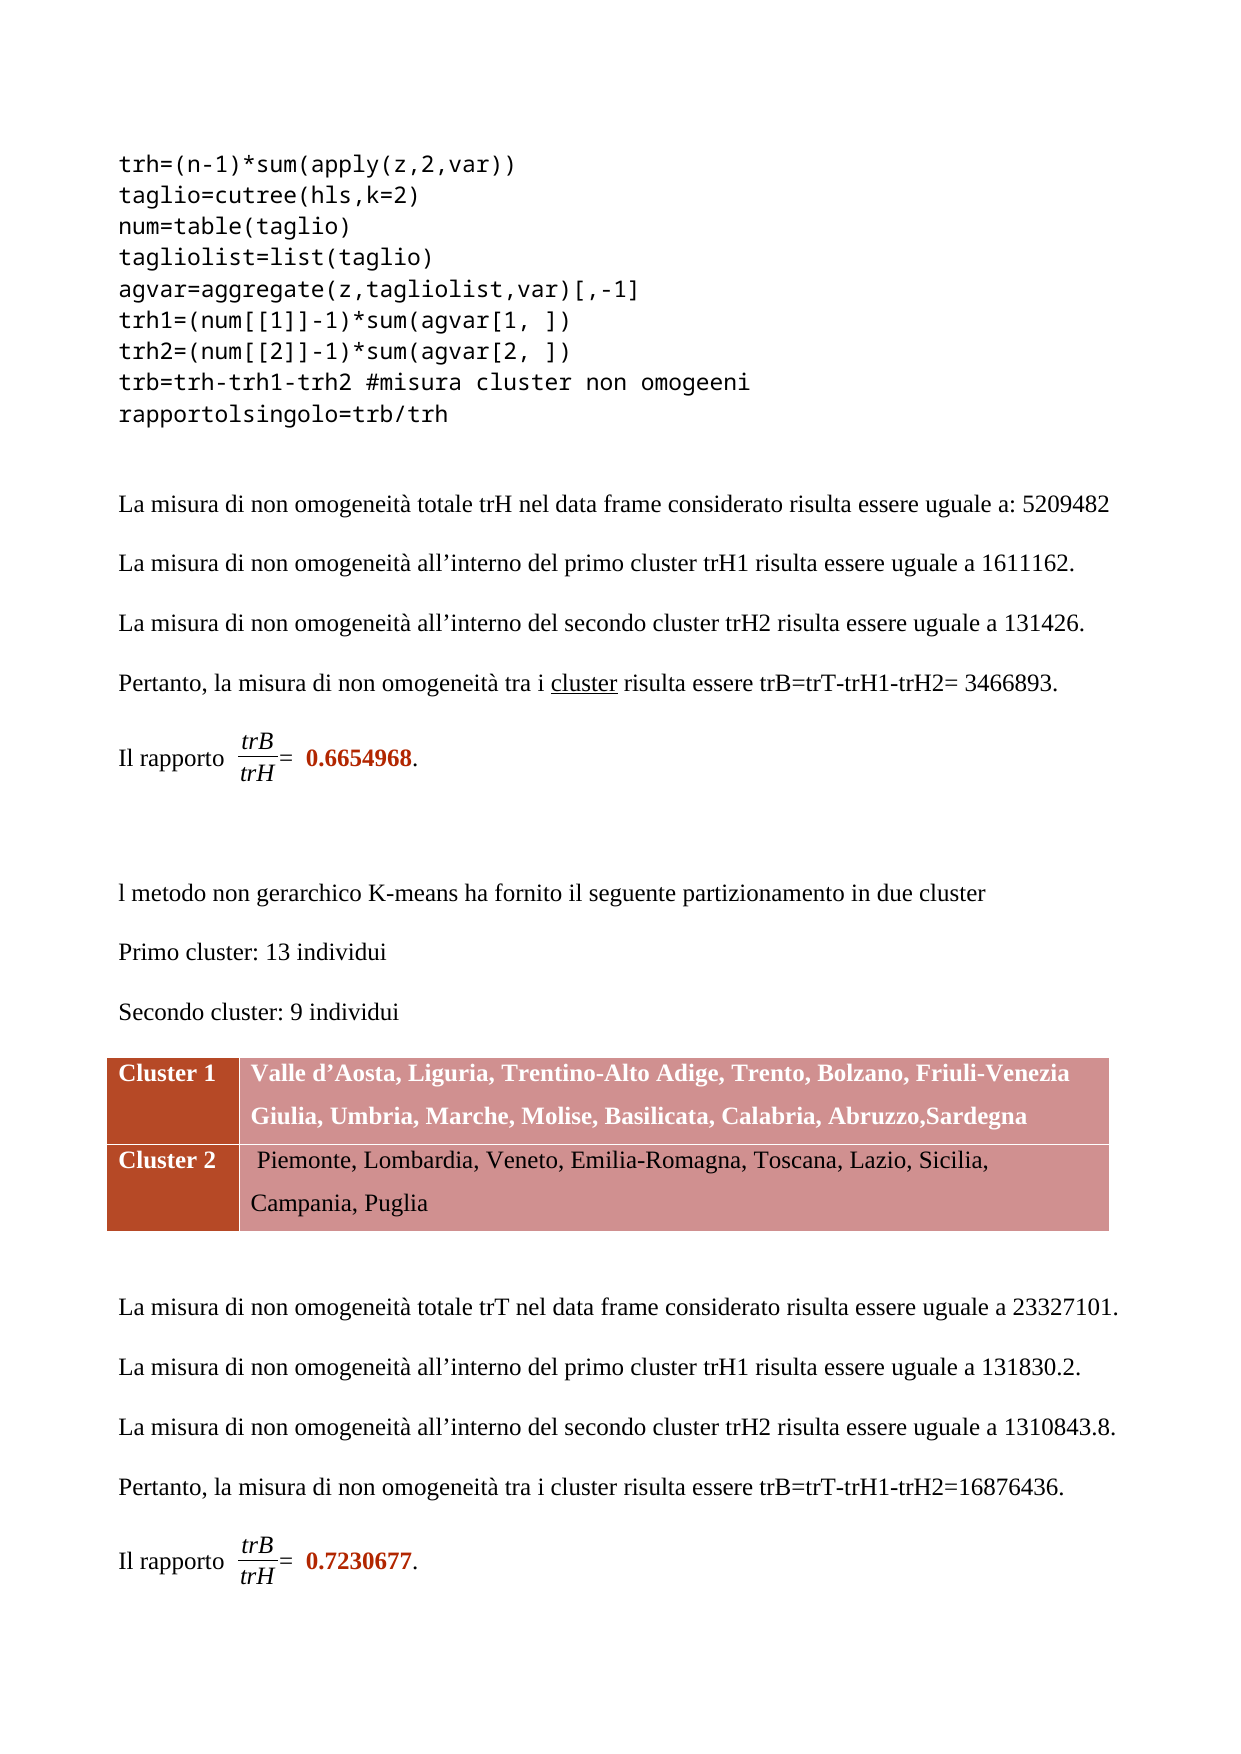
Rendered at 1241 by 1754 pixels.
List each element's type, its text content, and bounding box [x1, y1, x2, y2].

text La misura di non omogeneità all’interno del secondo cluster trH2 risulta essere uguale a 1310843.8. [118, 1412, 1122, 1441]
text Il rapporto = 0.6654968. [118, 728, 1122, 787]
text La misura di non omogeneità all’interno del primo cluster trH1 risulta essere uguale a 131830.2. [118, 1352, 1122, 1381]
text Secondo cluster: 9 individui [118, 997, 1122, 1026]
text trh2=(num[[2]]-1)*sum(agvar[2, ]) [118, 335, 1122, 366]
text tagliolist=list(taglio) [118, 241, 1122, 273]
table_header Valle d’Aosta, Liguria, Trentino-Alto Adige, Trento, Bolzano, Friuli-Venezia Giulia, Umbria, Marche, Molise, Basilicata, Calabria, Abruzzo,Sardegna [240, 1058, 1109, 1144]
table_header Cluster 1 [107, 1058, 239, 1144]
text Primo cluster: 13 individui [118, 937, 1122, 966]
text Pertanto, la misura di non omogeneità tra i cluster risulta essere trB=trT-trH1-trH2=16876436. [118, 1472, 1122, 1500]
text taglio=cutree(hls,k=2) [118, 179, 1122, 210]
text La misura di non omogeneità totale trH nel data frame considerato risulta essere uguale a: 5209482 [118, 489, 1122, 517]
text La misura di non omogeneità all’interno del primo cluster trH1 risulta essere uguale a 1611162. [118, 548, 1122, 577]
table_cell Piemonte, Lombardia, Veneto, Emilia-Romagna, Toscana, Lazio, Sicilia, Campania, Puglia [240, 1145, 1109, 1231]
table_cell Cluster 2 [107, 1145, 239, 1231]
text La misura di non omogeneità all’interno del secondo cluster trH2 risulta essere uguale a 131426. [118, 608, 1122, 637]
text trh1=(num[[1]]-1)*sum(agvar[1, ]) [118, 304, 1122, 335]
text rapportolsingolo=trb/trh [118, 398, 1122, 429]
text agvar=aggregate(z,tagliolist,var)[,-1] [118, 273, 1122, 304]
text num=table(taglio) [118, 210, 1122, 241]
text Pertanto, la misura di non omogeneità tra i cluster risulta essere trB=trT-trH1-trH2= 3466893. [118, 668, 1122, 697]
text l metodo non gerarchico K-means ha fornito il seguente partizionamento in due cluster [118, 878, 1122, 906]
text Il rapporto = 0.7230677. [118, 1531, 1122, 1590]
text trh=(n-1)*sum(apply(z,2,var)) [118, 148, 1122, 179]
text trb=trh-trh1-trh2 #misura cluster non omogeeni [118, 366, 1122, 398]
text La misura di non omogeneità totale trT nel data frame considerato risulta essere uguale a 23327101. [118, 1292, 1122, 1321]
